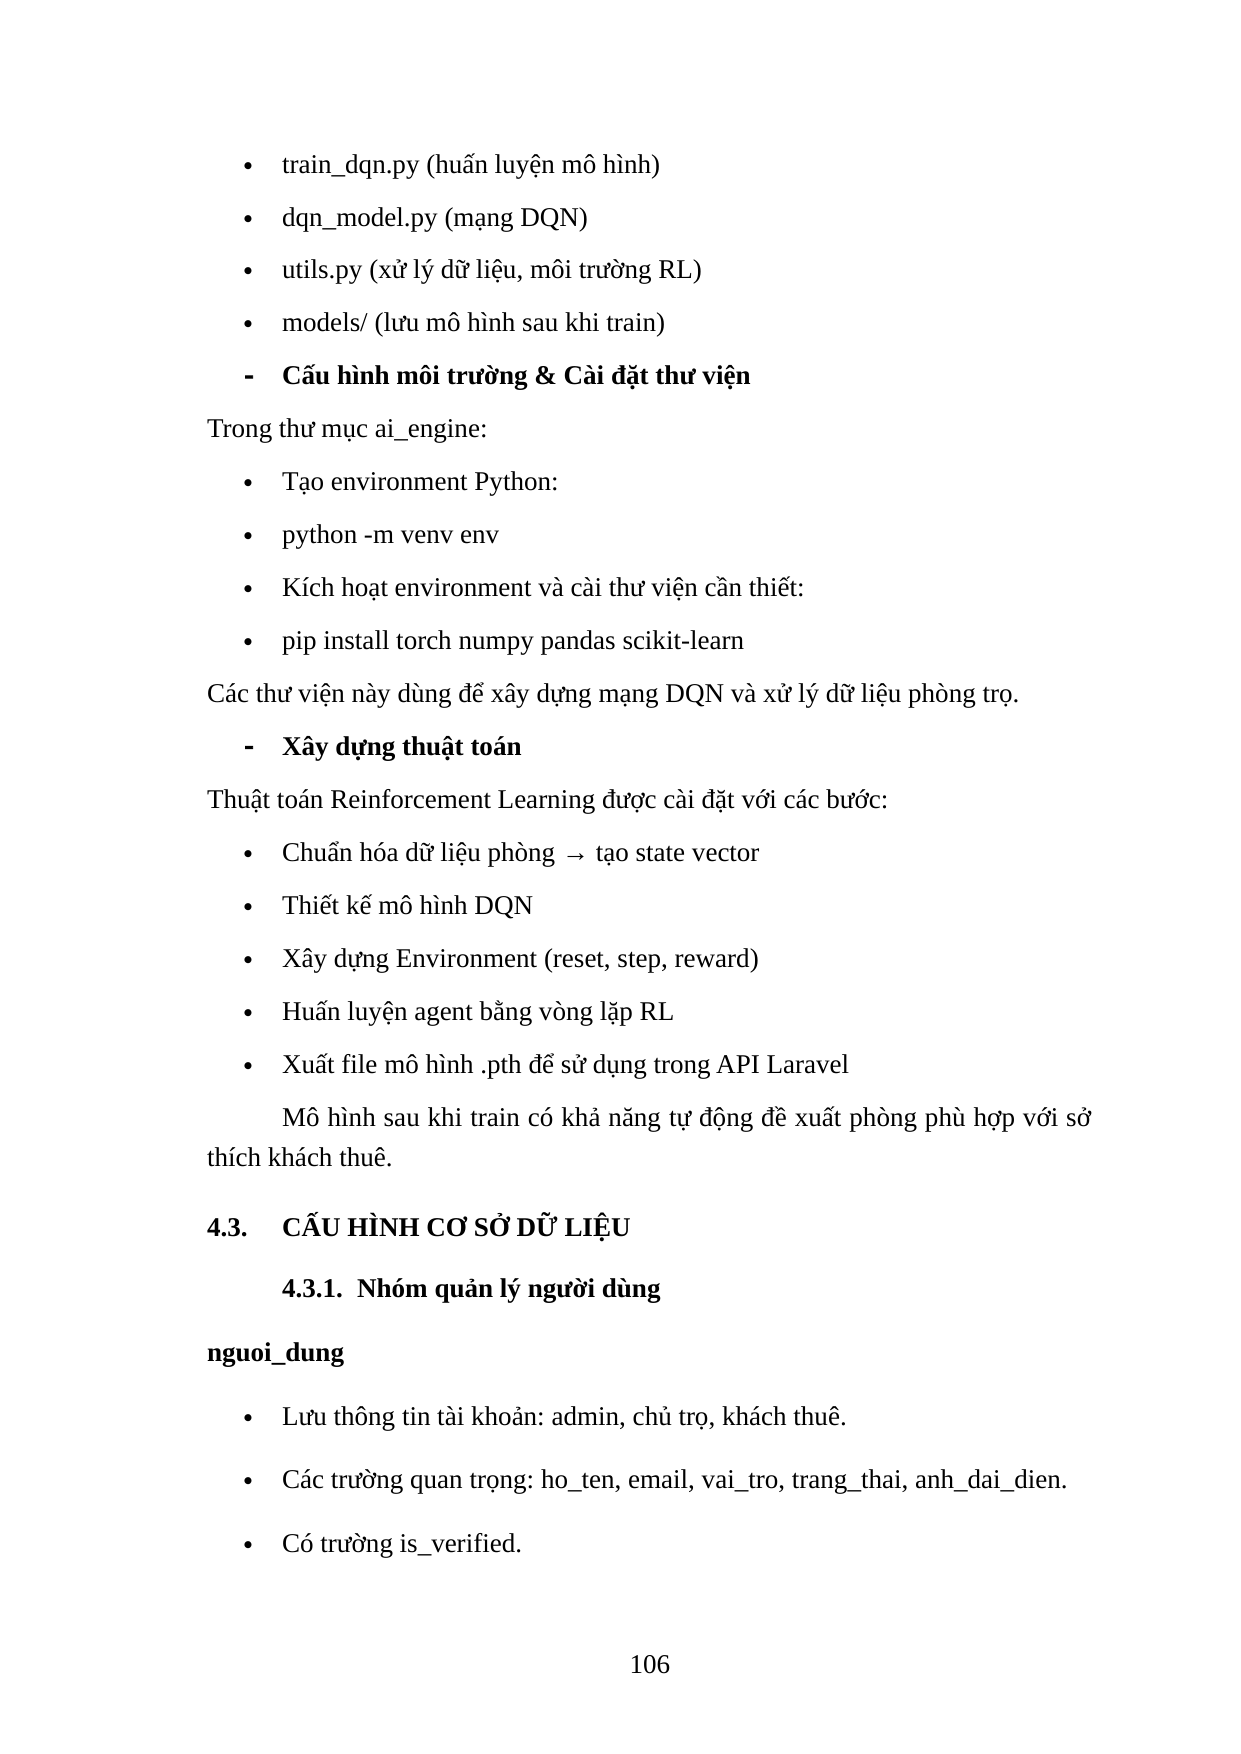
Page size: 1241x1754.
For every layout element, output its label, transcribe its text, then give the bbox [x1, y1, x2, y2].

subtitle Nhóm quản lý người dùng [282, 1273, 1092, 1304]
list Huấn luyện agent bằng vòng lặp RL [244, 995, 1092, 1026]
list Các trường quan trọng: ho_ten, email, vai_tro, trang_thai, anh_dai_dien. [244, 1463, 1092, 1494]
list train_dqn.py (huấn luyện mô hình) [244, 148, 1092, 179]
text Mô hình sau khi train có khả năng tự động đề xuất phòng phù hợp với sở thích khách thuê. [207, 1101, 1092, 1172]
list Xuất file mô hình .pth để sử dụng trong API Laravel [244, 1048, 1092, 1079]
list Cấu hình môi trường & Cài đặt thư viện [244, 359, 1092, 391]
list dqn_model.py (mạng DQN) [244, 201, 1092, 232]
subtitle CẤU HÌNH CƠ SỞ DỮ LIỆU [207, 1211, 1092, 1243]
list Thiết kế mô hình DQN [244, 889, 1092, 920]
list Tạo environment Python: [244, 465, 1092, 497]
list pip install torch numpy pandas scikit-learn [244, 624, 1092, 655]
list Kích hoạt environment và cài thư viện cần thiết: [244, 571, 1092, 602]
list python -m venv env [244, 518, 1092, 549]
list Xây dựng Environment (reset, step, reward) [244, 942, 1092, 973]
text Thuật toán Reinforcement Learning được cài đặt với các bước: [207, 783, 1092, 814]
list Chuẩn hóa dữ liệu phòng → tạo state vector [244, 836, 1092, 867]
text Các thư viện này dùng để xây dựng mạng DQN và xử lý dữ liệu phòng trọ. [207, 677, 1092, 708]
list models/ (lưu mô hình sau khi train) [244, 306, 1092, 338]
list Xây dựng thuật toán [244, 730, 1092, 761]
list Lưu thông tin tài khoản: admin, chủ trọ, khách thuê. [244, 1400, 1092, 1431]
list Có trường is_verified. [244, 1527, 1092, 1558]
text nguoi_dung [207, 1336, 1092, 1367]
text Trong thư mục ai_engine: [207, 412, 1092, 444]
list utils.py (xử lý dữ liệu, môi trường RL) [244, 253, 1092, 285]
